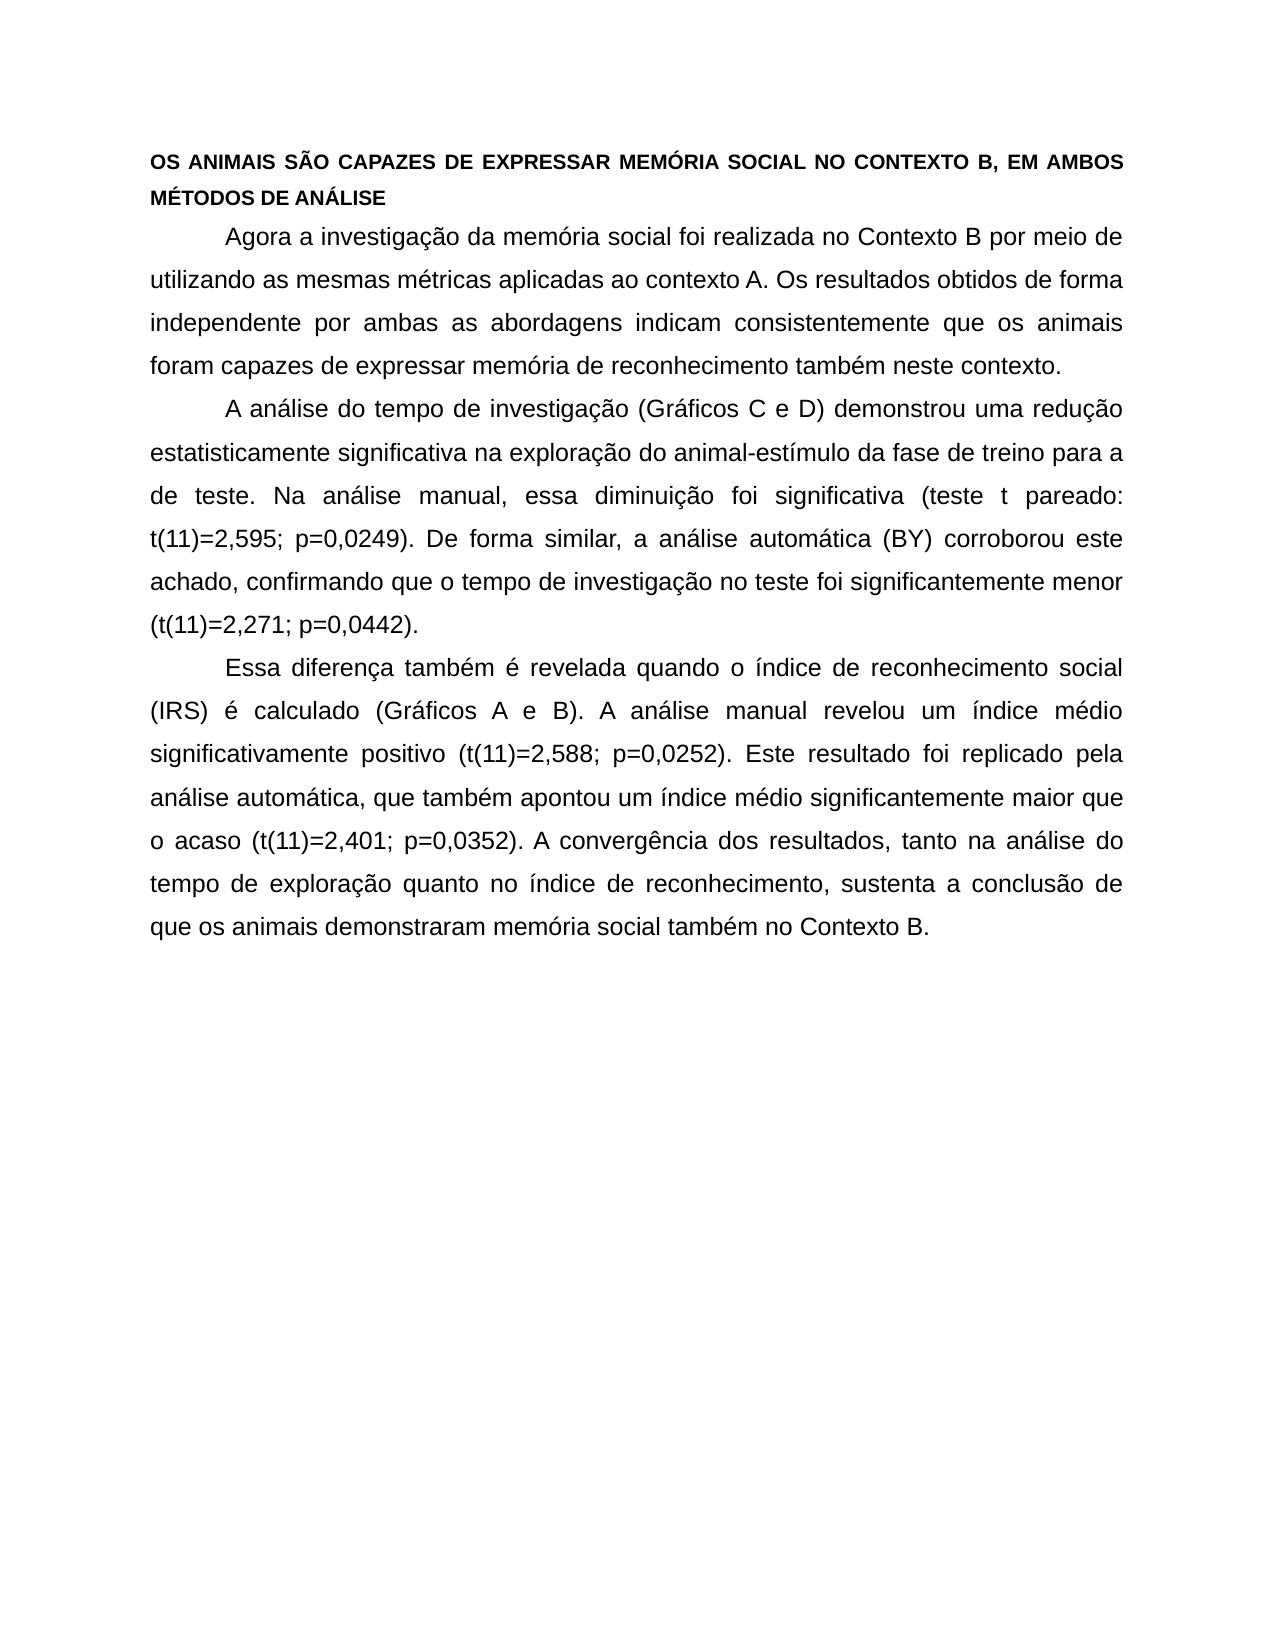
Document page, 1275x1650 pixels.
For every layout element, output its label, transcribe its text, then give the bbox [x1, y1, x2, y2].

text Essa diferença também é revelada quando o índice de reconhecimento social (IRS) é calculado (Gráficos A e B). A análise manual revelou um índice médio significativamente positivo (t(11)=2,588; p=0,0252). Este resultado foi replicado pela análise automática, que também apontou um índice médio significantemente maior que o acaso (t(11)=2,401; p=0,0352). A convergência dos resultados, tanto na análise do tempo de exploração quanto no índice de reconhecimento, sustenta a conclusão de que os animais demonstraram memória social também no Contexto B. [150, 653, 1125, 941]
text Agora a investigação da memória social foi realizada no Contexto B por meio de utilizando as mesmas métricas aplicadas ao contexto A. Os resultados obtidos de forma independente por ambas as abordagens indicam consistentemente que os animais foram capazes de expressar memória de reconhecimento também neste contexto. [150, 222, 1125, 380]
subtitle OS ANIMAIS SÃO CAPAZES DE EXPRESSAR MEMÓRIA SOCIAL NO CONTEXTO B, EM AMBOS MÉTODOS DE ANÁLISE [150, 150, 1125, 210]
text A análise do tempo de investigação (Gráficos C e D) demonstrou uma redução estatisticamente significativa na exploração do animal-estímulo da fase de treino para a de teste. Na análise manual, essa diminuição foi significativa (teste t pareado: t(11)=2,595; p=0,0249). De forma similar, a análise automática (BY) corroborou este achado, confirmando que o tempo de investigação no teste foi significantemente menor (t(11)=2,271; p=0,0442). [150, 394, 1125, 639]
